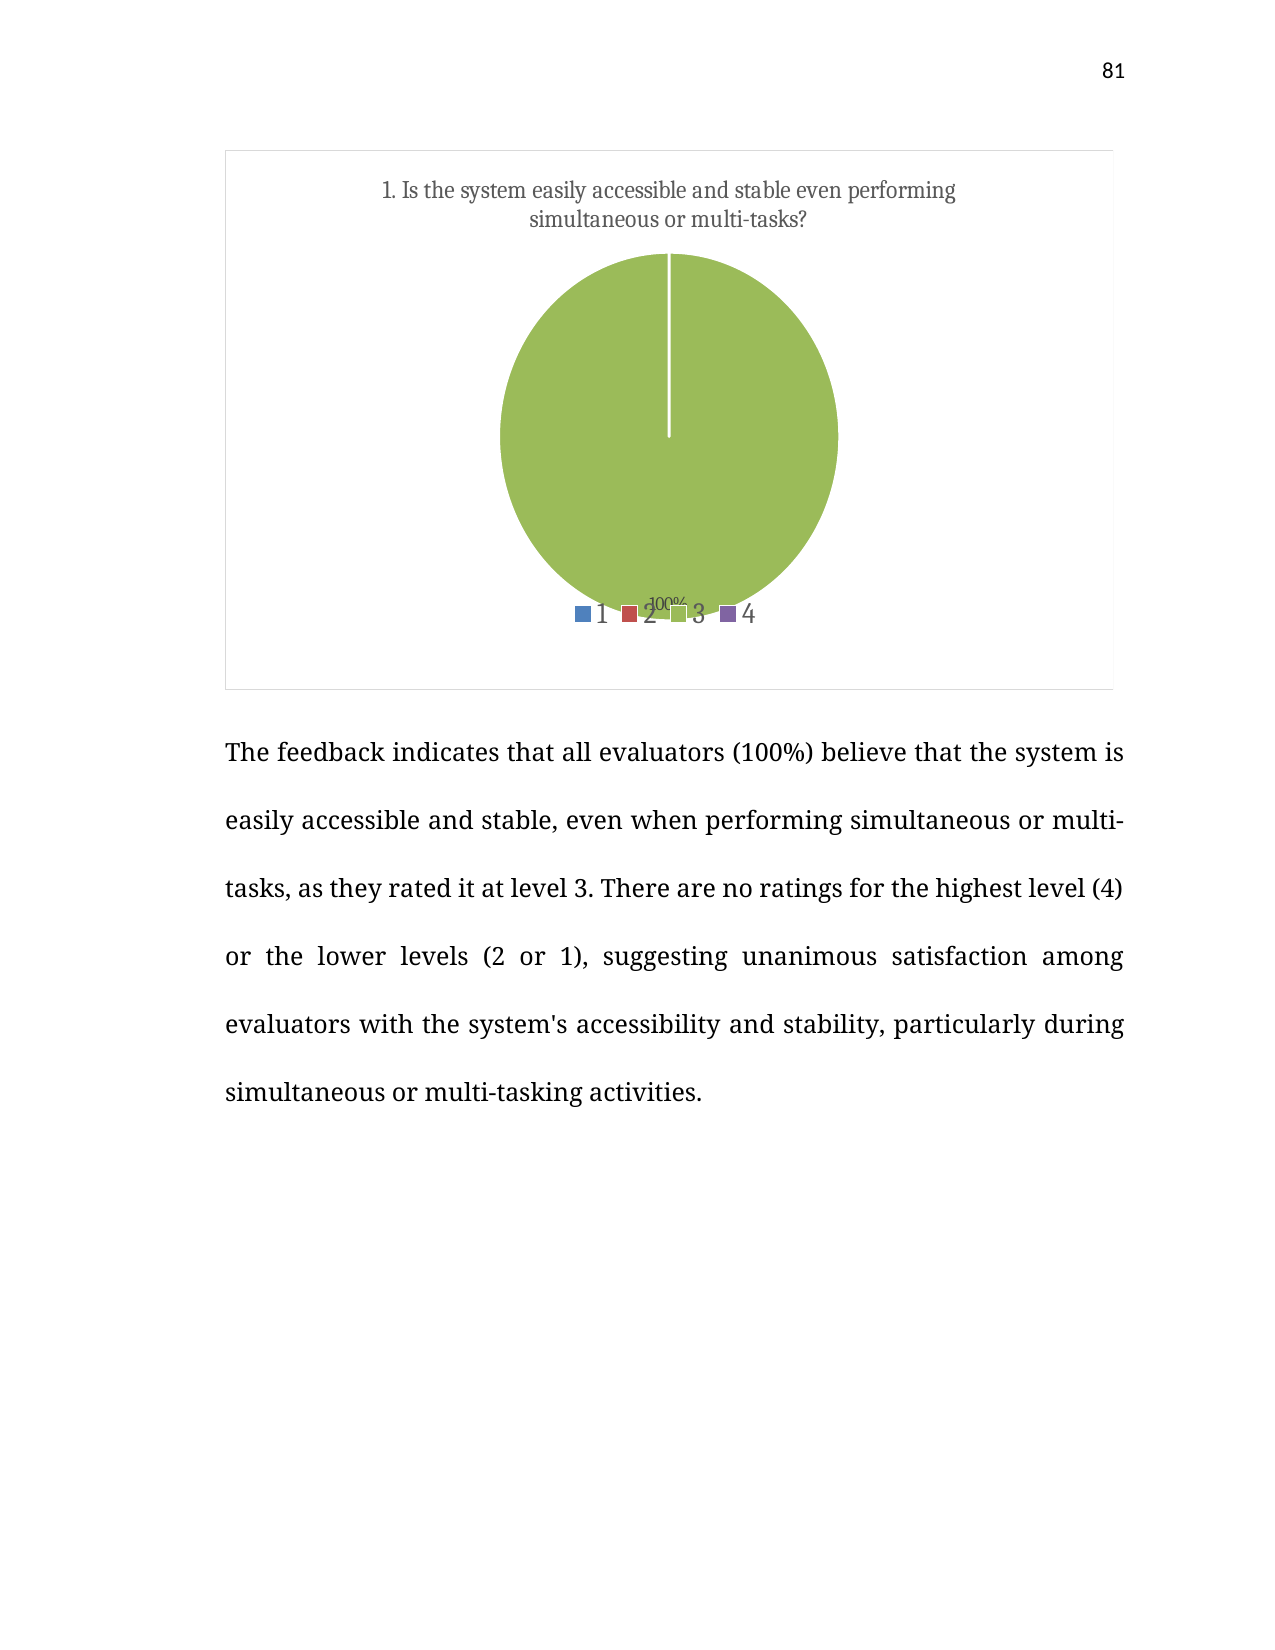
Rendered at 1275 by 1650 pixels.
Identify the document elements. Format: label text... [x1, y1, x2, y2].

text The feedback indicates that all evaluators (100%) believe that the system is easily accessible and stable, even when performing simultaneous or multi-tasks, as they rated it at level 3. There are no ratings for the highest level (4) or the lower levels (2 or 1), suggesting unanimous satisfaction among evaluators with the system's accessibility and stability, particularly during simultaneous or multi-tasking activities. [225, 734, 1125, 1109]
